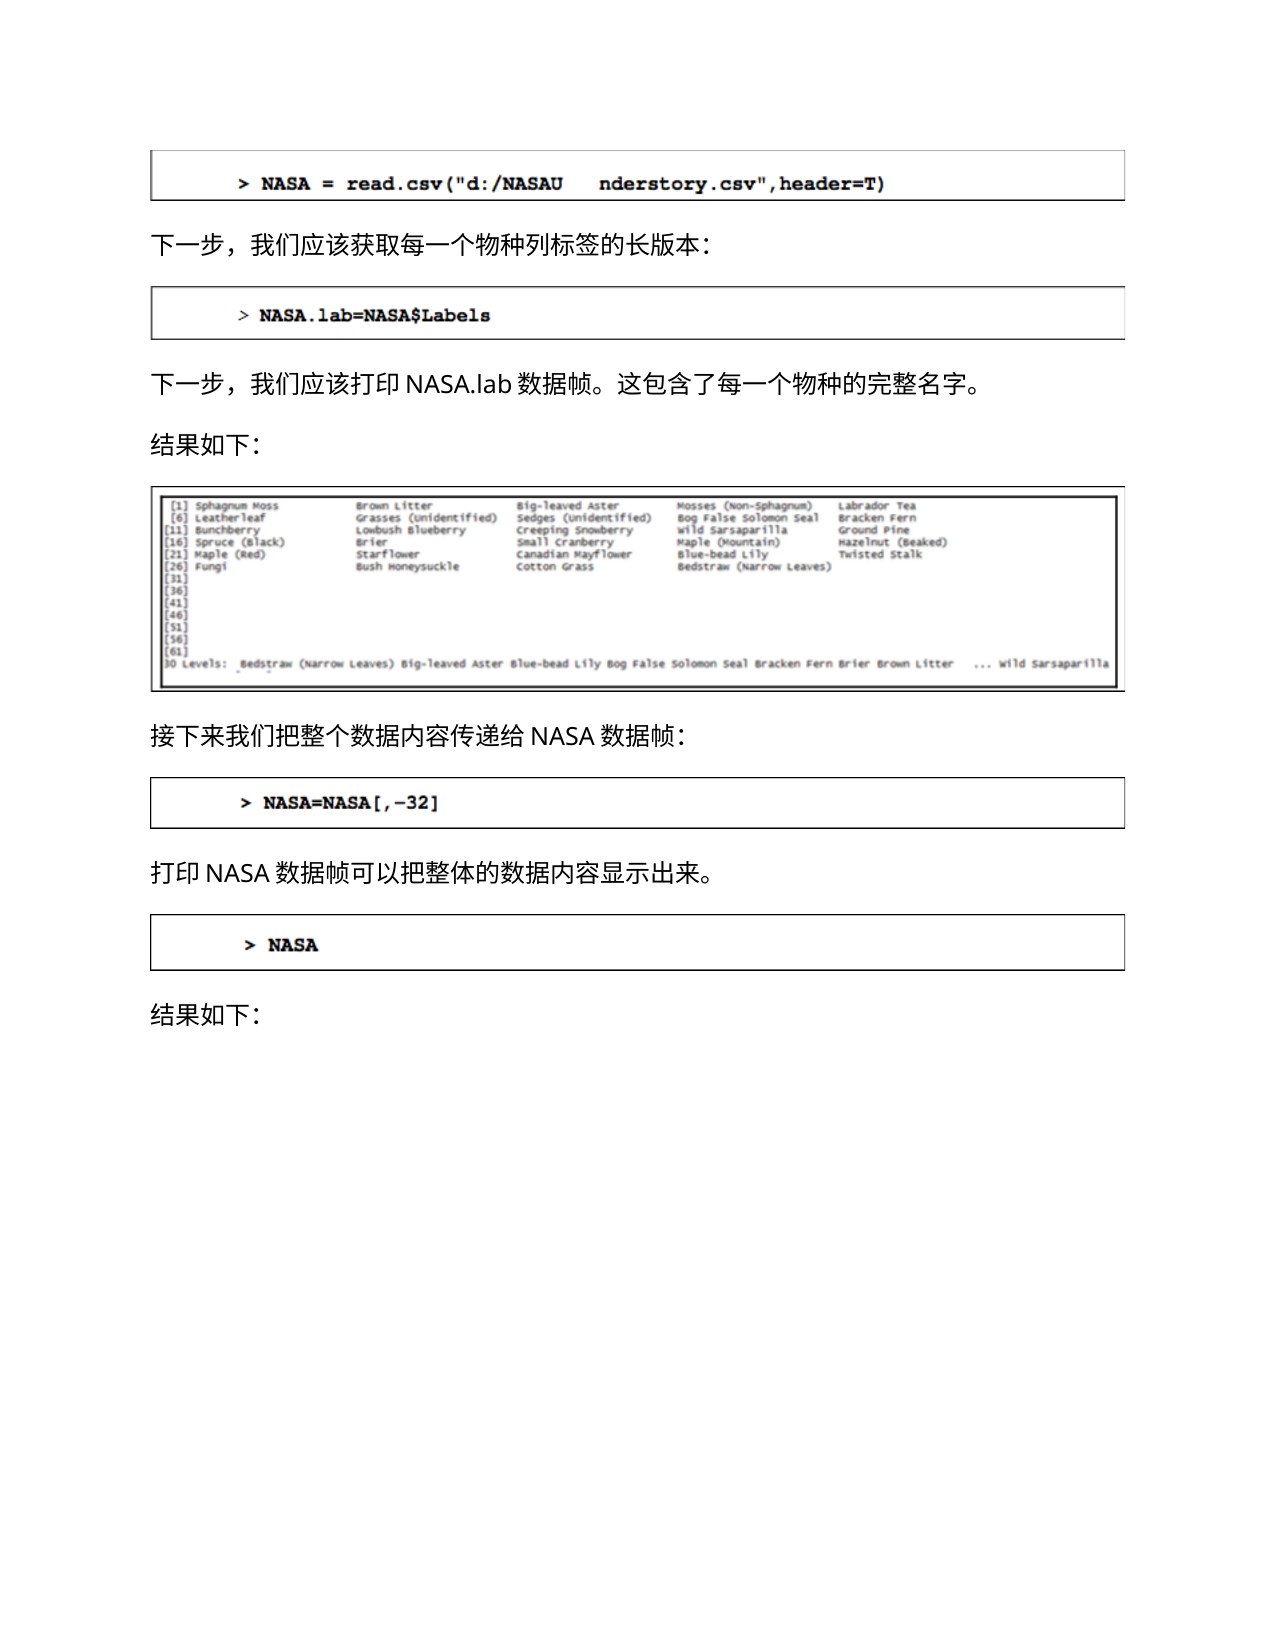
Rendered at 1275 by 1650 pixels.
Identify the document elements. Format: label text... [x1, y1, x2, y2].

text 打印NASA数据帧可以把整体的数据内容显示出来。 [150, 853, 1125, 890]
picture [150, 486, 1125, 692]
picture [150, 286, 1125, 340]
text 结果如下： [150, 996, 1125, 1032]
picture [150, 914, 1125, 971]
text 接下来我们把整个数据内容传递给NASA数据帧： [150, 716, 1125, 752]
text 结果如下： [150, 426, 1125, 462]
text 下一步，我们应该获取每一个物种列标签的长版本： [150, 226, 1125, 262]
text 下一步，我们应该打印NASA.lab数据帧。这包含了每一个物种的完整名字。 [150, 364, 1125, 401]
picture [150, 150, 1125, 201]
picture [150, 777, 1125, 829]
